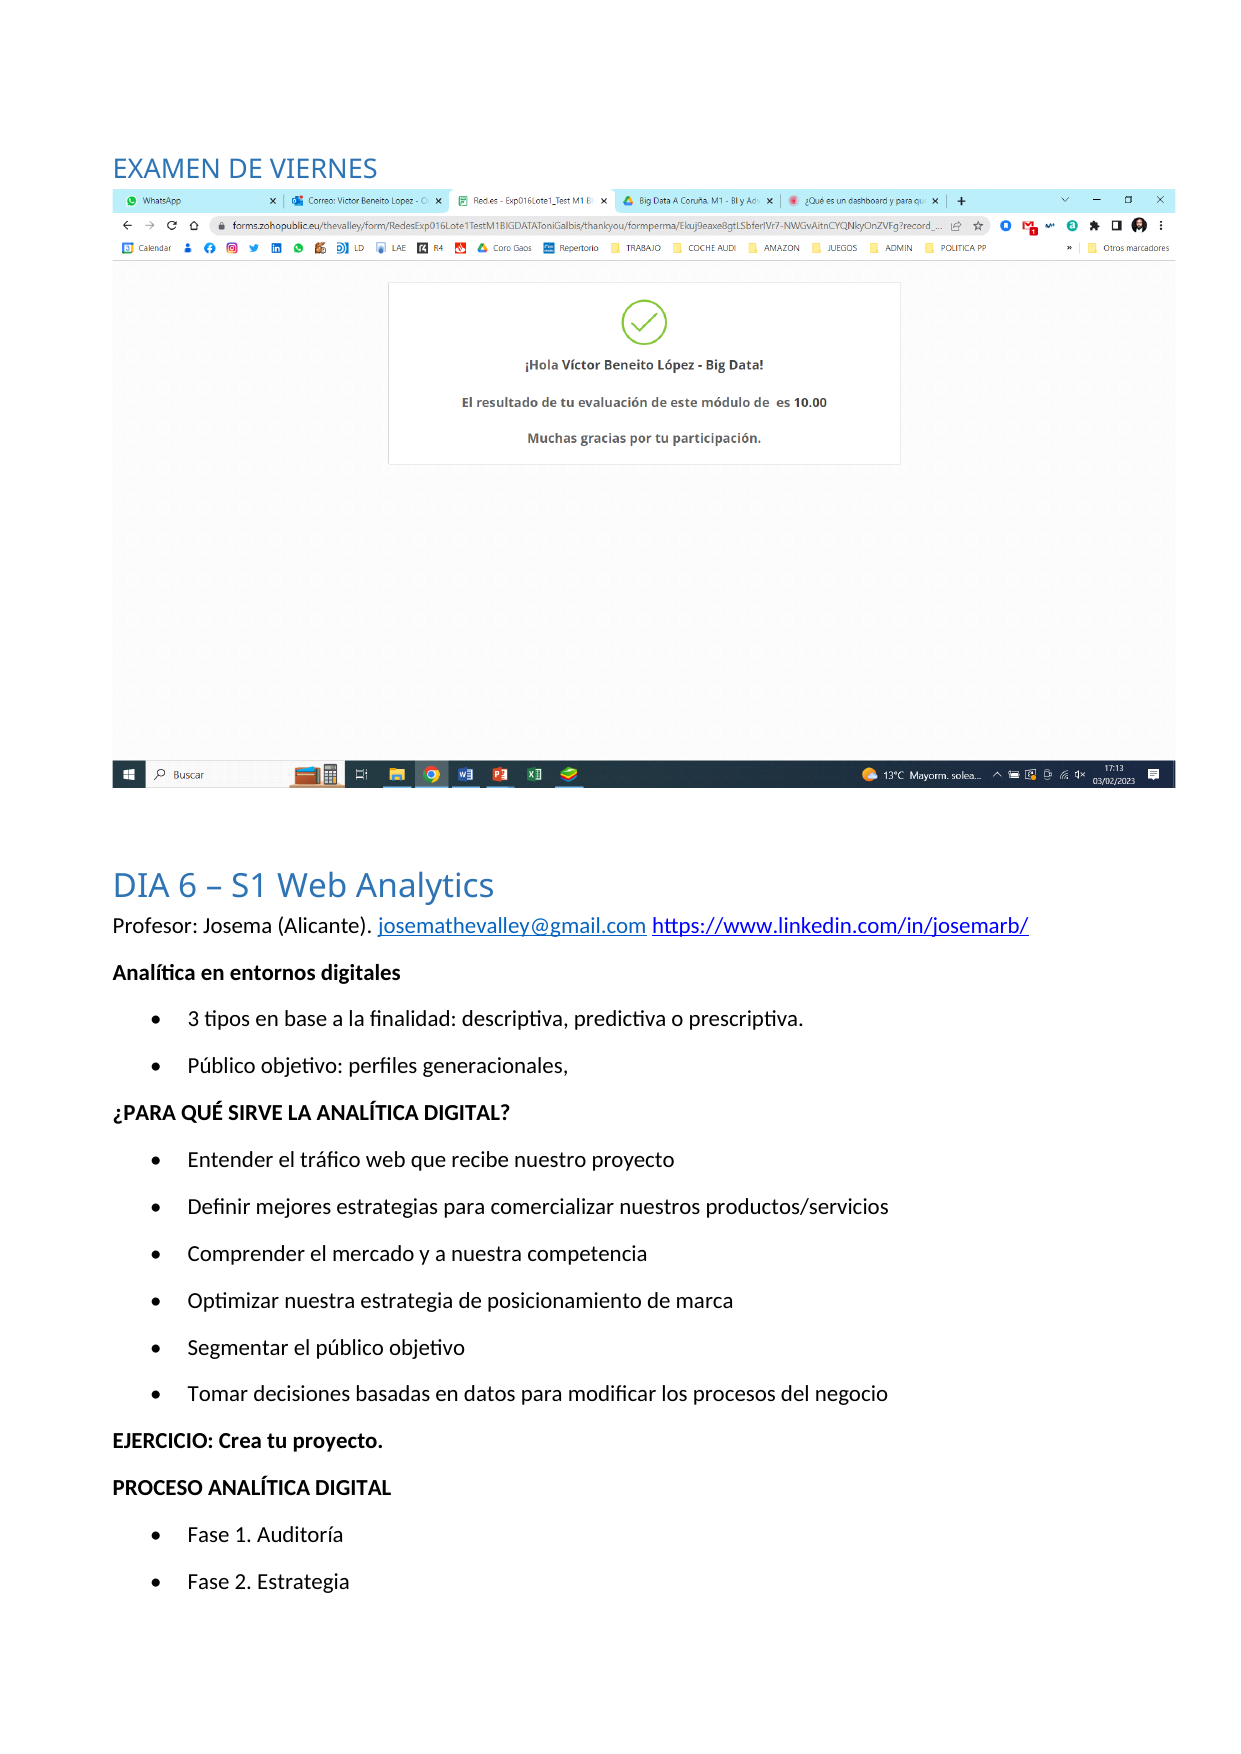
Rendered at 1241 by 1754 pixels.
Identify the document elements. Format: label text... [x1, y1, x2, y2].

list Definir mejores estrategias para comercializar nuestros productos/servicios [150, 1192, 1128, 1220]
list Optimizar nuestra estrategia de posicionamiento de marca [150, 1286, 1128, 1314]
text ¿PARA QUÉ SIRVE LA ANALÍTICA DIGITAL? [112, 1098, 1128, 1126]
text EXAMEN DE VIERNES [112, 150, 1128, 187]
list Entender el tráfico web que recibe nuestro proyecto [150, 1145, 1128, 1173]
list Fase 2. Estrategia [150, 1567, 1128, 1595]
list 3 tipos en base a la finalidad: descriptiva, predictiva o prescriptiva. [150, 1004, 1128, 1032]
text Analítica en entornos digitales [112, 958, 1128, 986]
text Profesor: Josema (Alicante). josemathevalley@gmail.com https://www.linkedin.com/in/josemarb/ [112, 911, 1128, 939]
list Fase 1. Auditoría [150, 1520, 1128, 1548]
text DIA 6 – S1 Web Analytics [112, 862, 1128, 907]
list Público objetivo: perfiles generacionales, [150, 1051, 1128, 1079]
text EJERCICIO: Crea tu proyecto. [112, 1426, 1128, 1454]
picture [112, 189, 1176, 788]
text PROCESO ANALÍTICA DIGITAL [112, 1473, 1128, 1501]
list Comprender el mercado y a nuestra competencia [150, 1239, 1128, 1267]
list Tomar decisiones basadas en datos para modificar los procesos del negocio [150, 1379, 1128, 1407]
list Segmentar el público objetivo [150, 1333, 1128, 1361]
